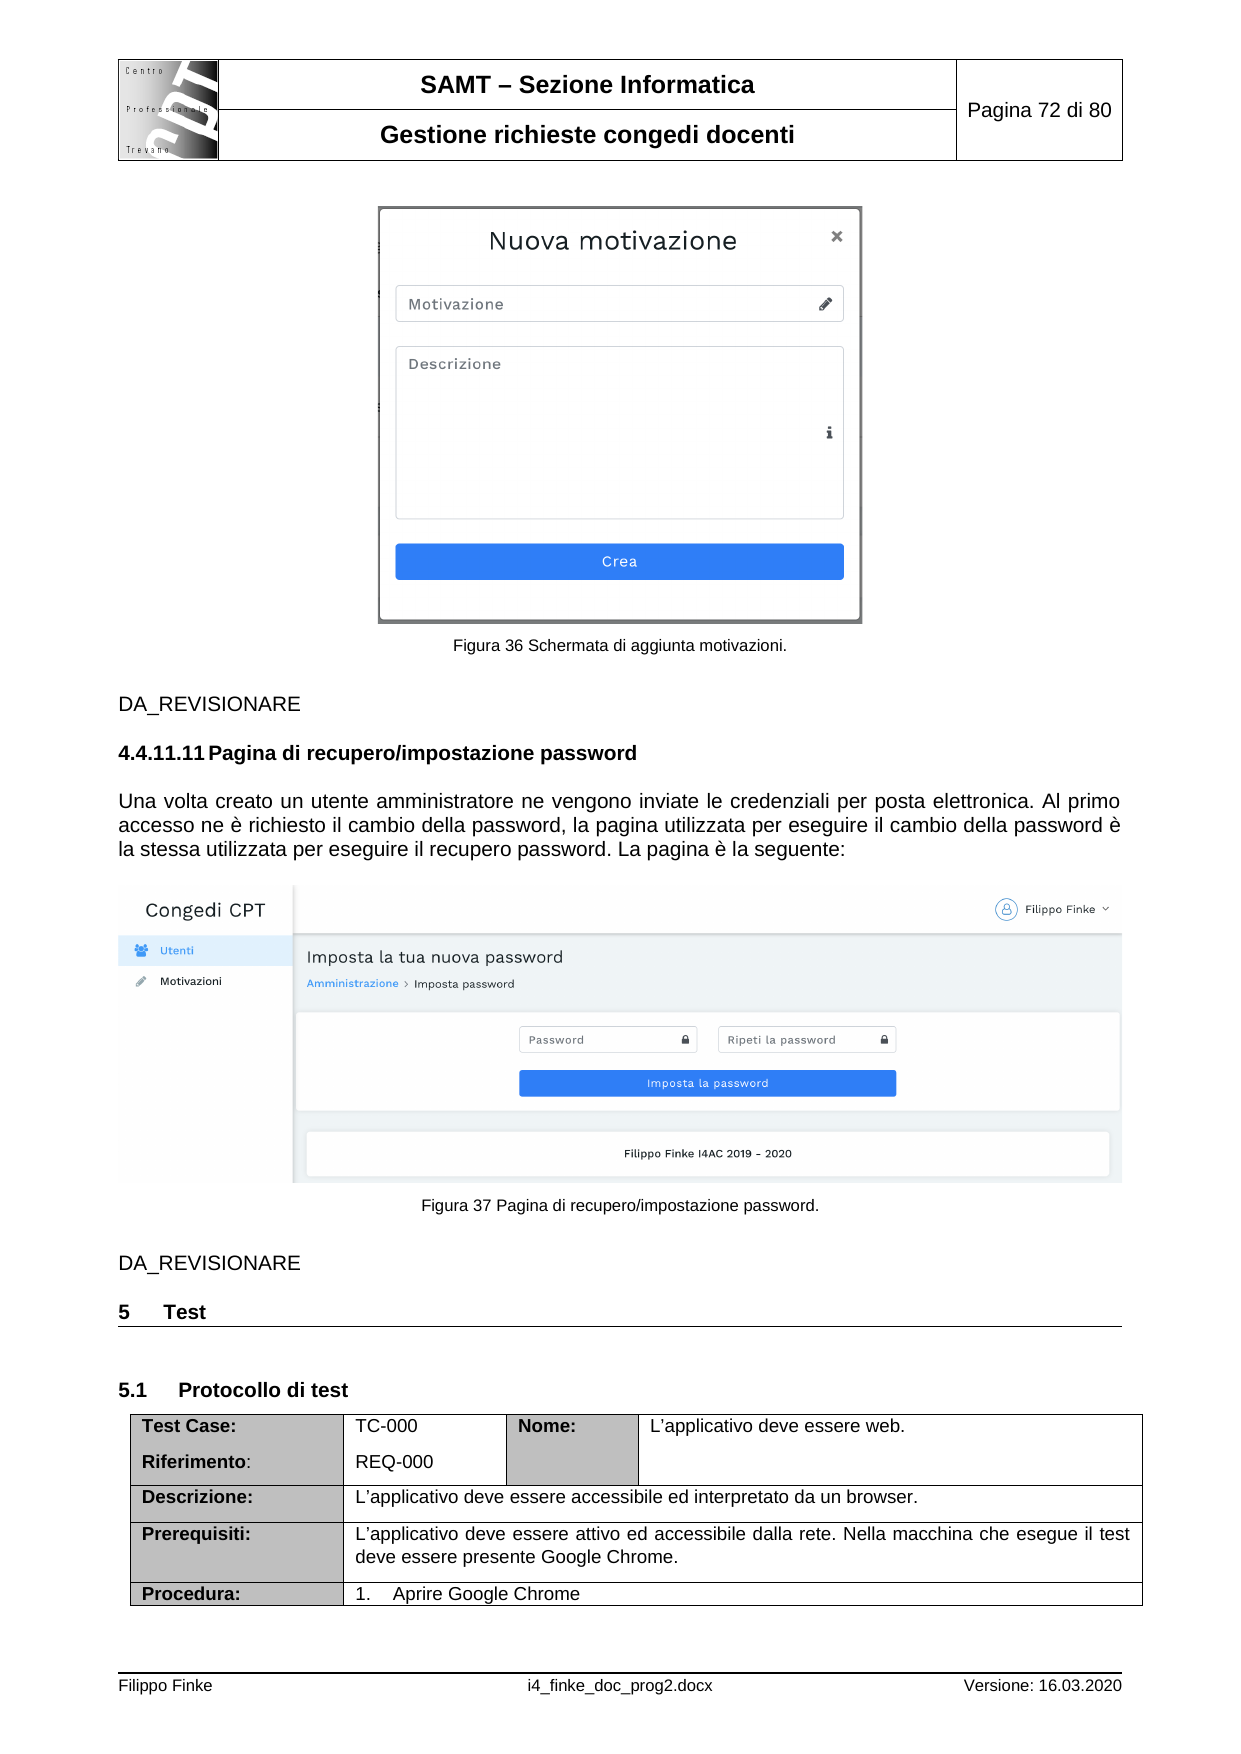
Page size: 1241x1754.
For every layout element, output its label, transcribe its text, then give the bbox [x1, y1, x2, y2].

text Una volta creato un utente amministratore ne vengono inviate le credenziali per posta elettronica. Al primo accesso ne è richiesto il cambio della password, la pagina utilizzata per eseguire il cambio della password è la stessa utilizzata per eseguire il recupero password. La pagina è la seguente: [118, 789, 1122, 861]
table_cell Procedura: [131, 1583, 343, 1605]
subtitle Protocollo di test [118, 1377, 1122, 1401]
picture [118, 885, 1123, 1183]
table_cell L’applicativo deve essere attivo ed accessibile dalla rete. Nella macchina che esegue il test deve essere presente Google Chrome. [344, 1523, 1142, 1582]
text Figura 37 Pagina di recupero/impostazione password. [118, 1195, 1122, 1214]
table_header TC-000 REQ-000 [344, 1415, 506, 1485]
text DA_REVISIONARE [118, 691, 1122, 715]
table_cell L’applicativo deve essere accessibile ed interpretato da un browser. [344, 1486, 1142, 1522]
table_header Nome: [507, 1415, 638, 1485]
table_cell Prerequisiti: [131, 1523, 343, 1582]
picture [377, 206, 863, 624]
picture [118, 60, 218, 159]
table_header Test Case: Riferimento: [131, 1415, 343, 1485]
text DA_REVISIONARE [118, 1251, 1122, 1275]
text Figura 36 Schermata di aggiunta motivazioni. [118, 636, 1122, 655]
table_cell Descrizione: [131, 1486, 343, 1522]
subtitle Pagina di recupero/impostazione password [118, 740, 1122, 764]
table_cell Aprire Google Chrome Accedere all’applicativo con l’ip o il dominio della macchina. [344, 1583, 1142, 1605]
subtitle Test [118, 1300, 1122, 1326]
table_header L’applicativo deve essere web. [639, 1415, 1142, 1485]
